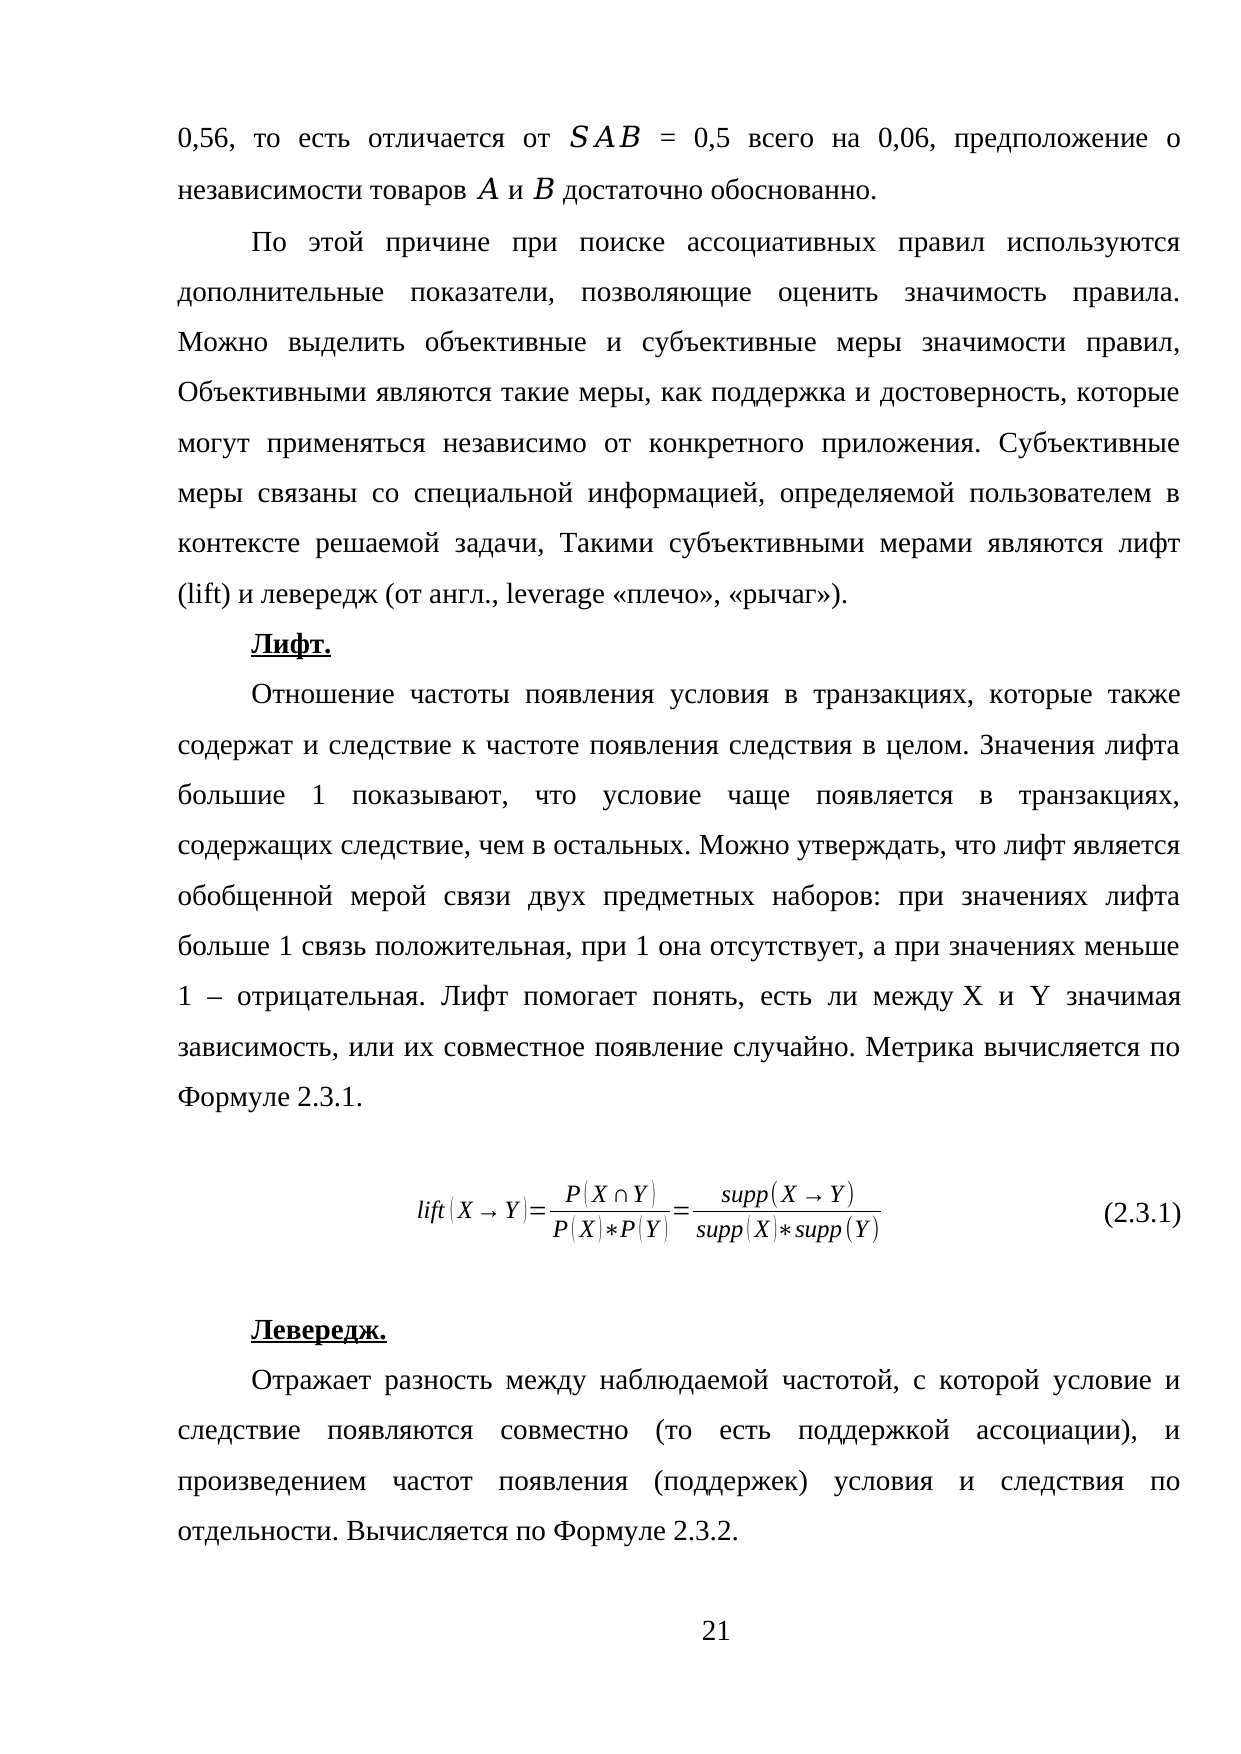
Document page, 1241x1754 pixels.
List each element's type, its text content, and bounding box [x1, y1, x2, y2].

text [177, 118, 1181, 206]
text Отношение частоты появления условия в транзакциях, которые также содержат и следствие к частоте появления следствия в целом. Значения лифта большие 1 показывают, что условие чаще появляется в транзакциях, содержащих следствие, чем в остальных. Можно утверждать, что лифт является обобщенной мерой связи двух предметных наборов: при значениях лифта больше 1 связь положительная, при 1 она отсутствует, а при значениях меньше 1 – отрицательная. Лифт помогает понять, есть ли между X и Y значимая зависимость, или их совместное появление случайно. Метрика вычисляется по Формуле 2.3.1. [177, 676, 1181, 1112]
text По этой причине при поиске ассоциативных правил используются дополнительные показатели, позволяющие оценить значимость правила. Можно выделить объективные и субъективные меры значимости правил, Объективными являются такие меры, как поддержка и достоверность, которые могут применяться независимо от конкретного приложения. Субъективные меры связаны со специальной информацией, определяемой пользователем в контексте решаемой задачи, Такими субъективными мерами являются лифт (lift) и левередж (от англ., leverage «плечо», «рычаг»). [177, 224, 1181, 609]
text Лифт. [177, 626, 1181, 660]
text Отражает разность между наблюдаемой частотой, с которой условие и следствие появляются совместно (то есть поддержкой ассоциации), и произведением частот появления (поддержек) условия и следствия по отдельности. Вычисляется по Формуле 2.3.2. [177, 1362, 1181, 1547]
text Левередж. [177, 1312, 1181, 1345]
text (2.3.1) [177, 1179, 1181, 1245]
